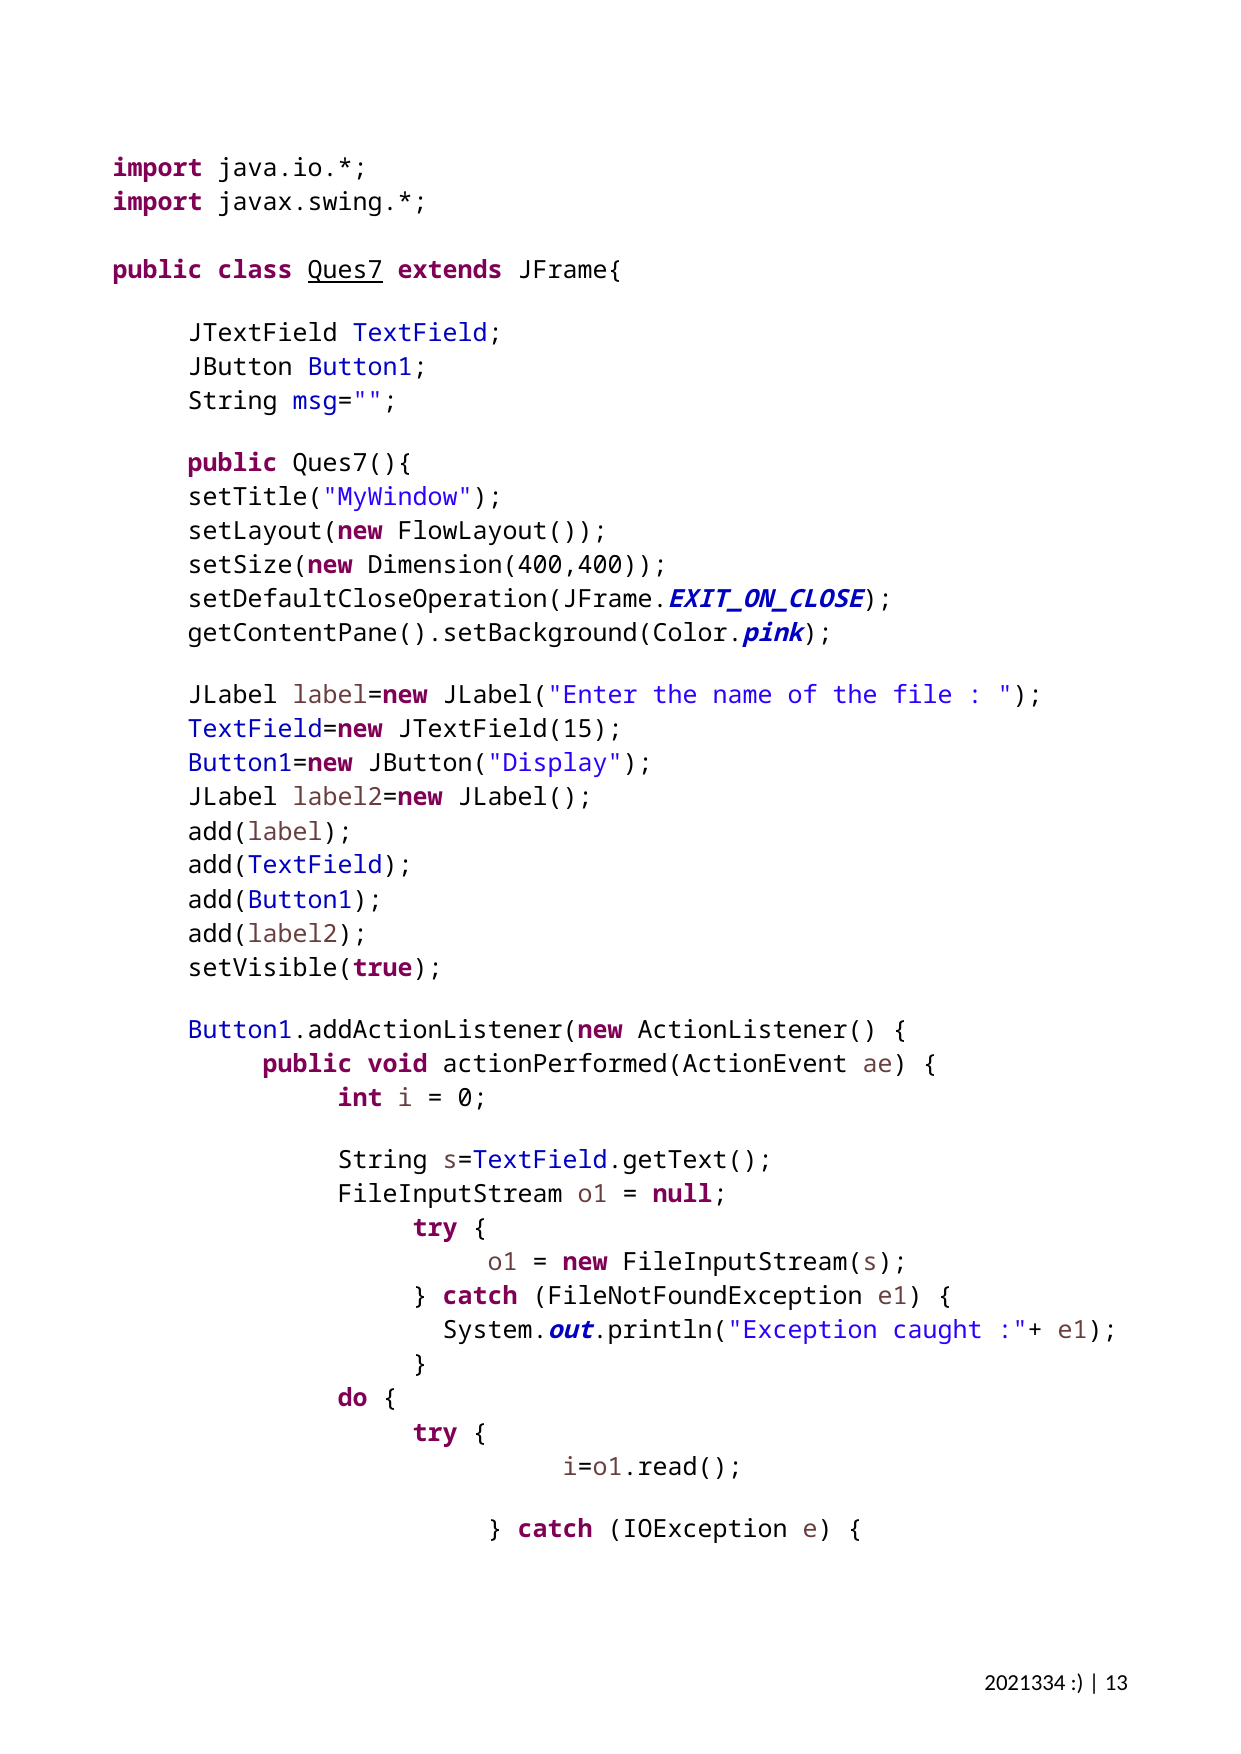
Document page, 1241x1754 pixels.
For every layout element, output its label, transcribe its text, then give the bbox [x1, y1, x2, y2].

text } catch (FileNotFoundException e1) { [112, 1278, 1128, 1312]
text setVisible(true); [112, 949, 1128, 983]
text } catch (IOException e) { [112, 1510, 1128, 1544]
text int i = 0; [112, 1079, 1128, 1114]
text do { [112, 1380, 1128, 1414]
text setDefaultCloseOperation(JFrame.EXIT_ON_CLOSE); [112, 581, 1128, 615]
text setLayout(new FlowLayout()); [112, 513, 1128, 547]
text import javax.swing.*; [112, 184, 1128, 218]
text public Ques7(){ [112, 444, 1128, 478]
text public void actionPerformed(ActionEvent ae) { [112, 1046, 1128, 1079]
text } [112, 1346, 1128, 1380]
text setSize(new Dimension(400,400)); [112, 547, 1128, 581]
text TextField=new JTextField(15); [112, 711, 1128, 745]
text System.out.println("Exception caught :"+ e1); [112, 1312, 1128, 1346]
text JTextField TextField; [112, 314, 1128, 348]
text add(Button1); [112, 881, 1128, 915]
text FileInputStream o1 = null; [112, 1176, 1128, 1210]
text try { [112, 1414, 1128, 1448]
text add(label2); [112, 915, 1128, 949]
text add(label); [112, 813, 1128, 847]
text try { [112, 1210, 1128, 1244]
text o1 = new FileInputStream(s); [112, 1244, 1128, 1278]
text String s=TextField.getText(); [112, 1142, 1128, 1176]
text JLabel label2=new JLabel(); [112, 779, 1128, 813]
text setTitle("MyWindow"); [112, 478, 1128, 513]
text import java.io.*; [112, 150, 1128, 184]
text JButton Button1; [112, 348, 1128, 382]
text JLabel label=new JLabel("Enter the name of the file : "); [112, 677, 1128, 711]
text add(TextField); [112, 847, 1128, 881]
text getContentPane().setBackground(Color.pink); [112, 615, 1128, 649]
text i=o1.read(); [112, 1448, 1128, 1482]
text Button1=new JButton("Display"); [112, 745, 1128, 779]
text public class Ques7 extends JFrame{ [112, 252, 1128, 286]
text Button1.addActionListener(new ActionListener() { [112, 1011, 1128, 1046]
text String msg=""; [112, 382, 1128, 416]
